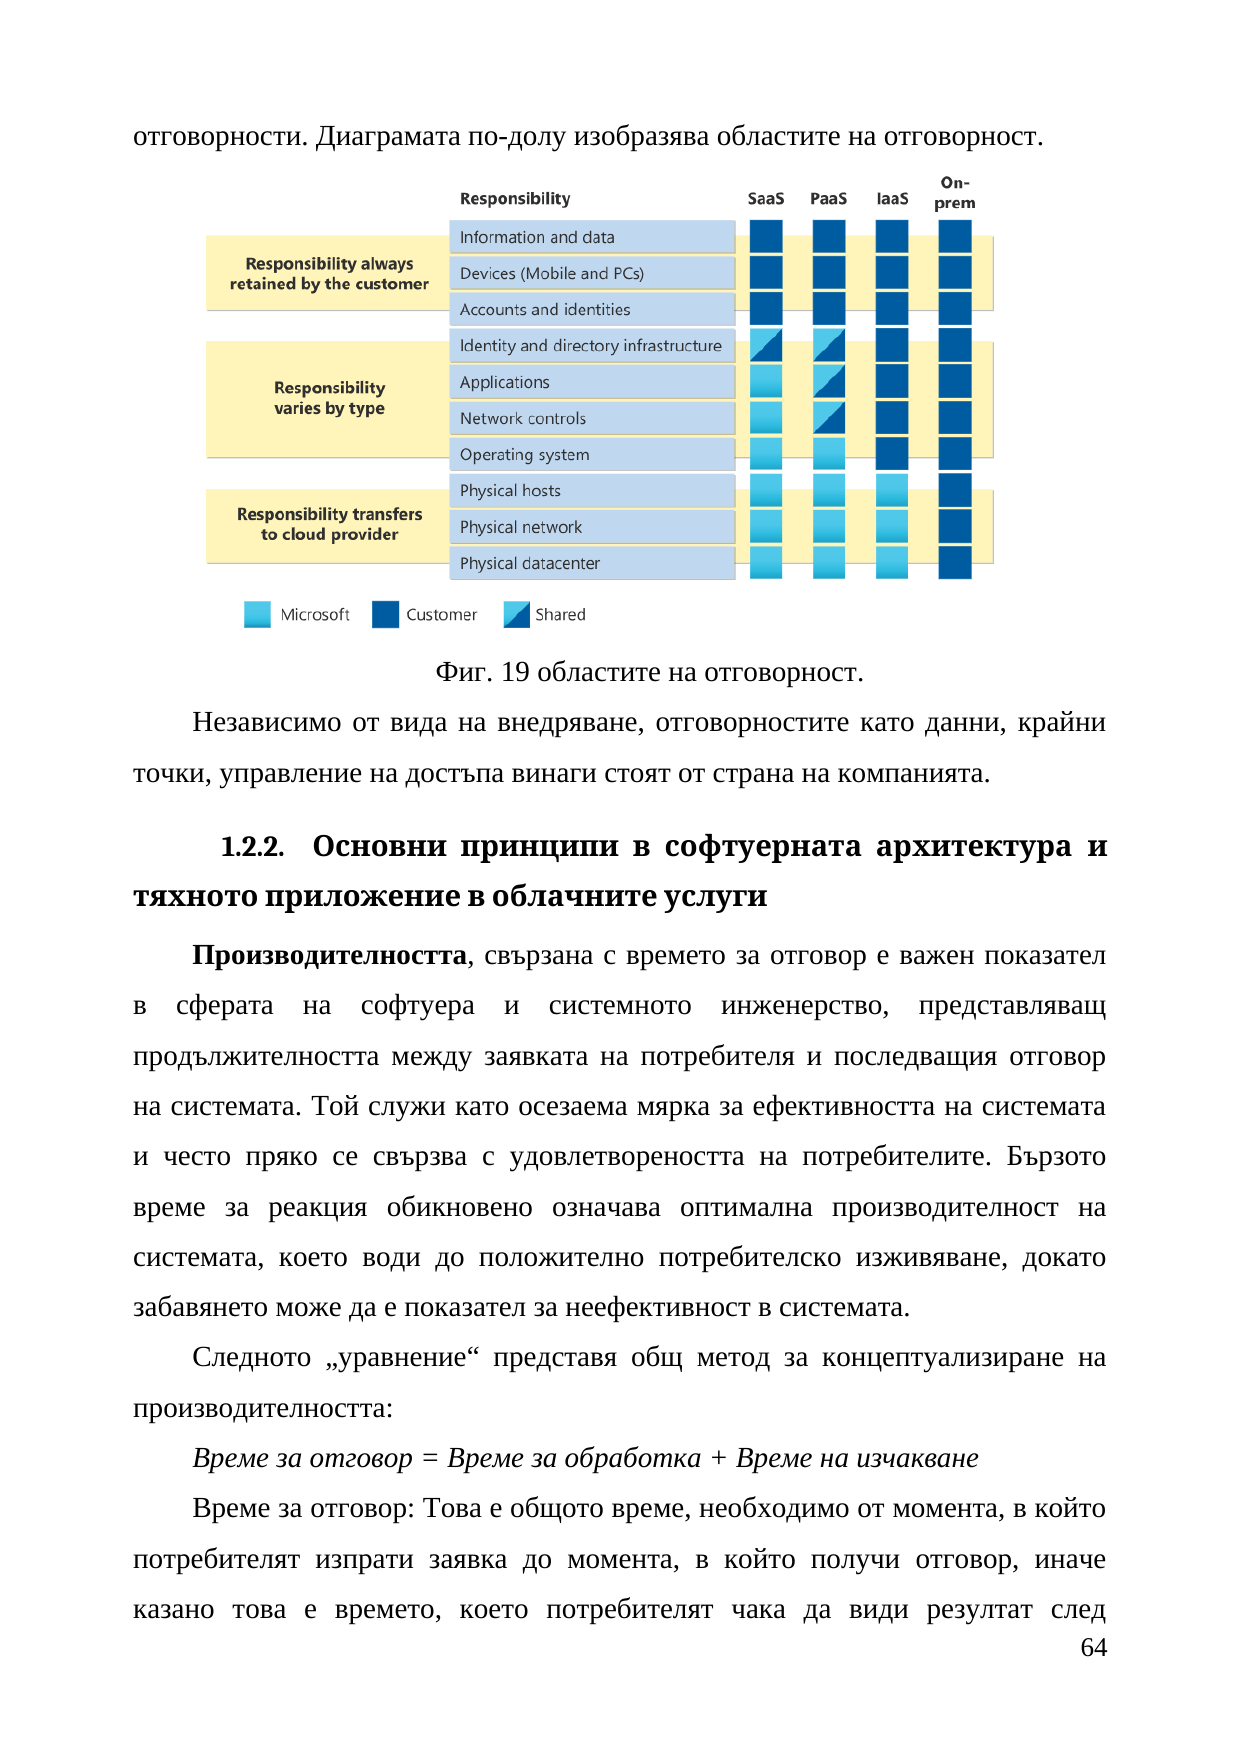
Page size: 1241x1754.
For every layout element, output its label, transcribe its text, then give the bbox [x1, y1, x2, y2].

text Следното „уравнение“ представя общ метод за концептуализиране на производителността: [133, 1339, 1107, 1423]
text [133, 118, 1107, 152]
picture [192, 168, 998, 638]
text Независимо от вида на внедряване, отговорностите като данни, крайни точки, управление на достъпа винаги стоят от страна на компанията. [133, 704, 1107, 788]
subtitle 1.2.2. Основни принципи в софтуерната архитектура и тяхното приложение в облачните услуги [133, 830, 1107, 914]
text Време за отговор = Време за обработка + Време на изчакване [133, 1440, 1107, 1474]
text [133, 1491, 1107, 1625]
text Производителността, свързана с времето за отговор е важен показател в сферата на софтуера и системното инженерство, представляващ продължителността между заявката на потребителя и последващия отговор на системата. Той служи като осезаема мярка за ефективността на системата и често пряко се свързва с удовлетвореността на потребителите. Бързото време за реакция обикновено означава оптимална производителност на системата, което води до положително потребителско изживяване, докато забавянето може да е показател за неефективност в системата. [133, 937, 1107, 1323]
text Фиг. 19 областите на отговорност. [133, 654, 1107, 688]
